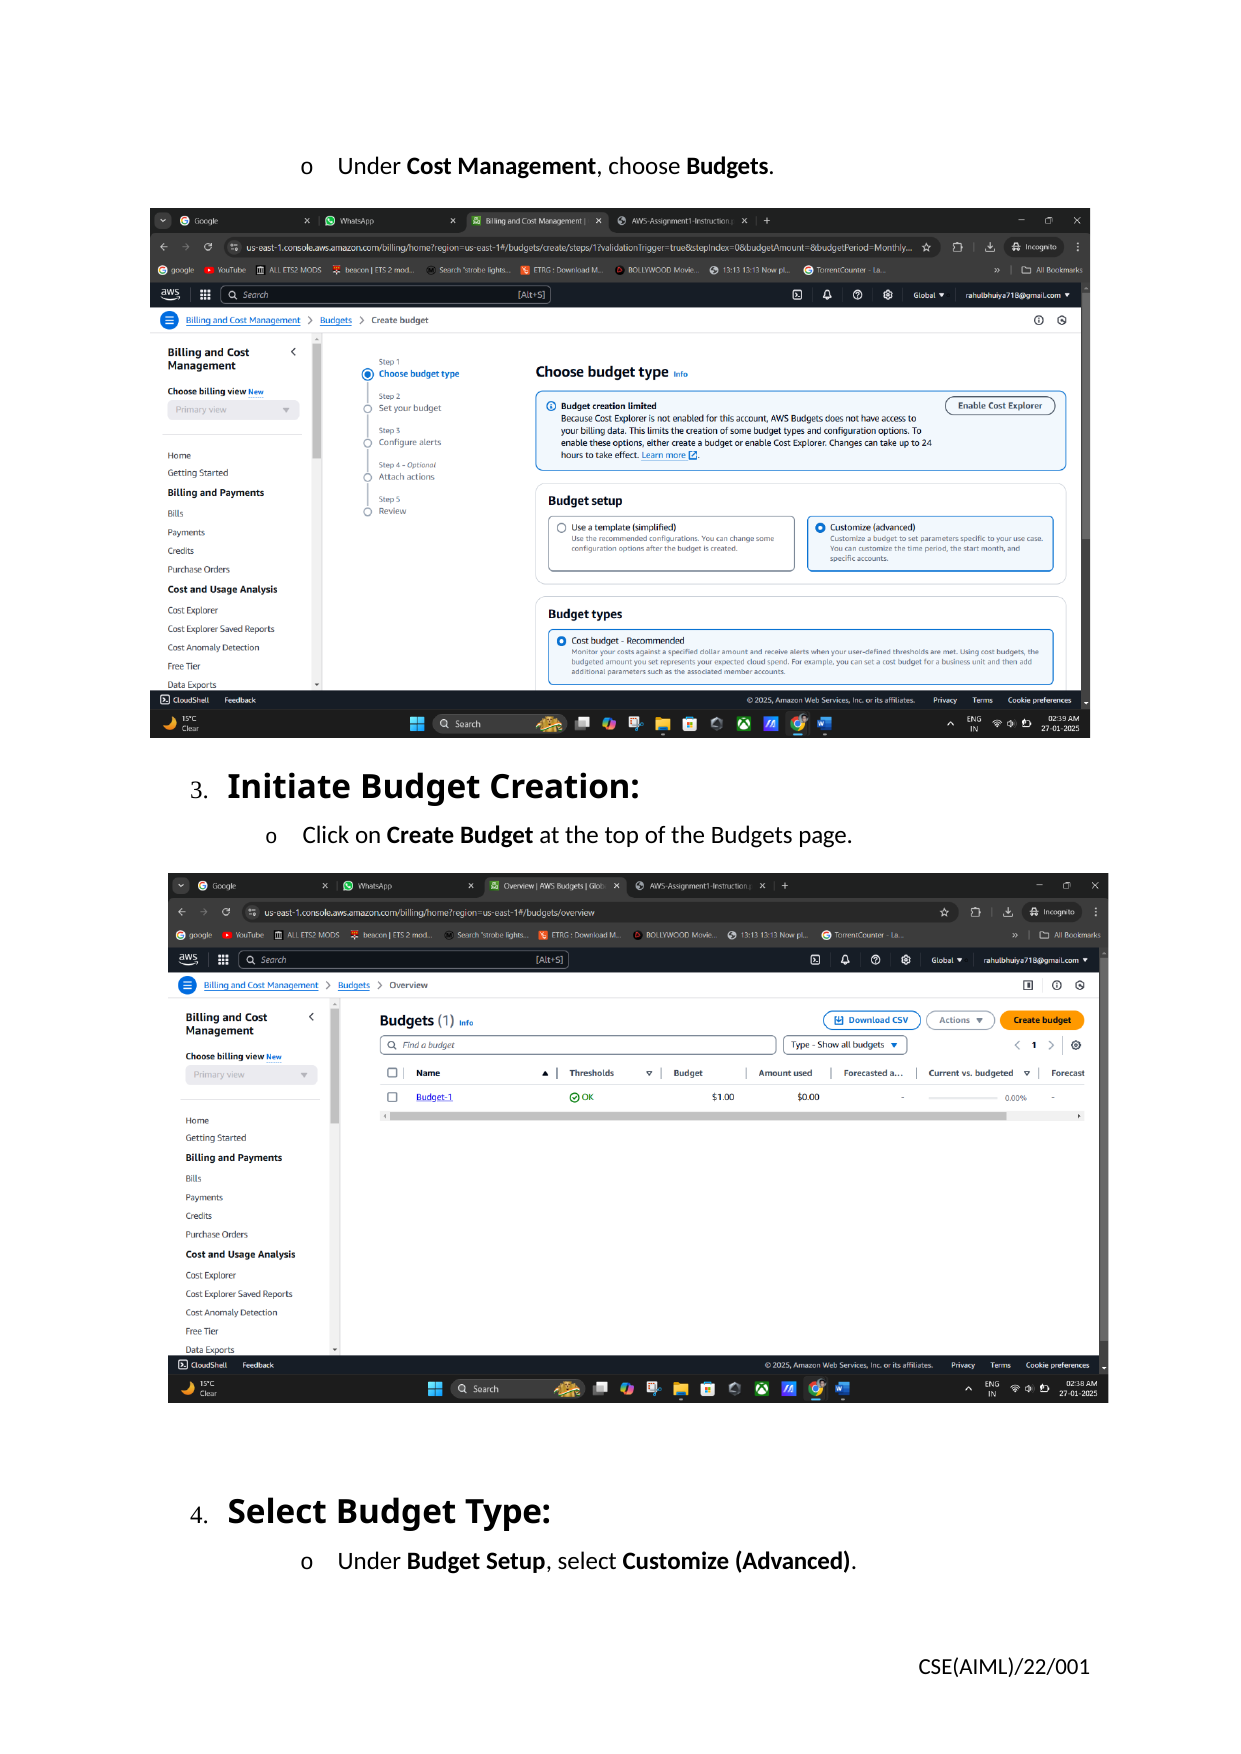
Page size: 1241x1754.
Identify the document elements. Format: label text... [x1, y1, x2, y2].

picture [168, 873, 1109, 1403]
list Under Cost Management, choose Budgets. [300, 150, 1090, 181]
subtitle Select Budget Type: [190, 1488, 1090, 1533]
picture [150, 208, 1091, 738]
list Click on Create Budget at the top of the Budgets page. [265, 820, 1090, 849]
list Under Budget Setup, select Customize (Advanced). [300, 1545, 1090, 1576]
subtitle Initiate Budget Creation: [190, 763, 1090, 808]
